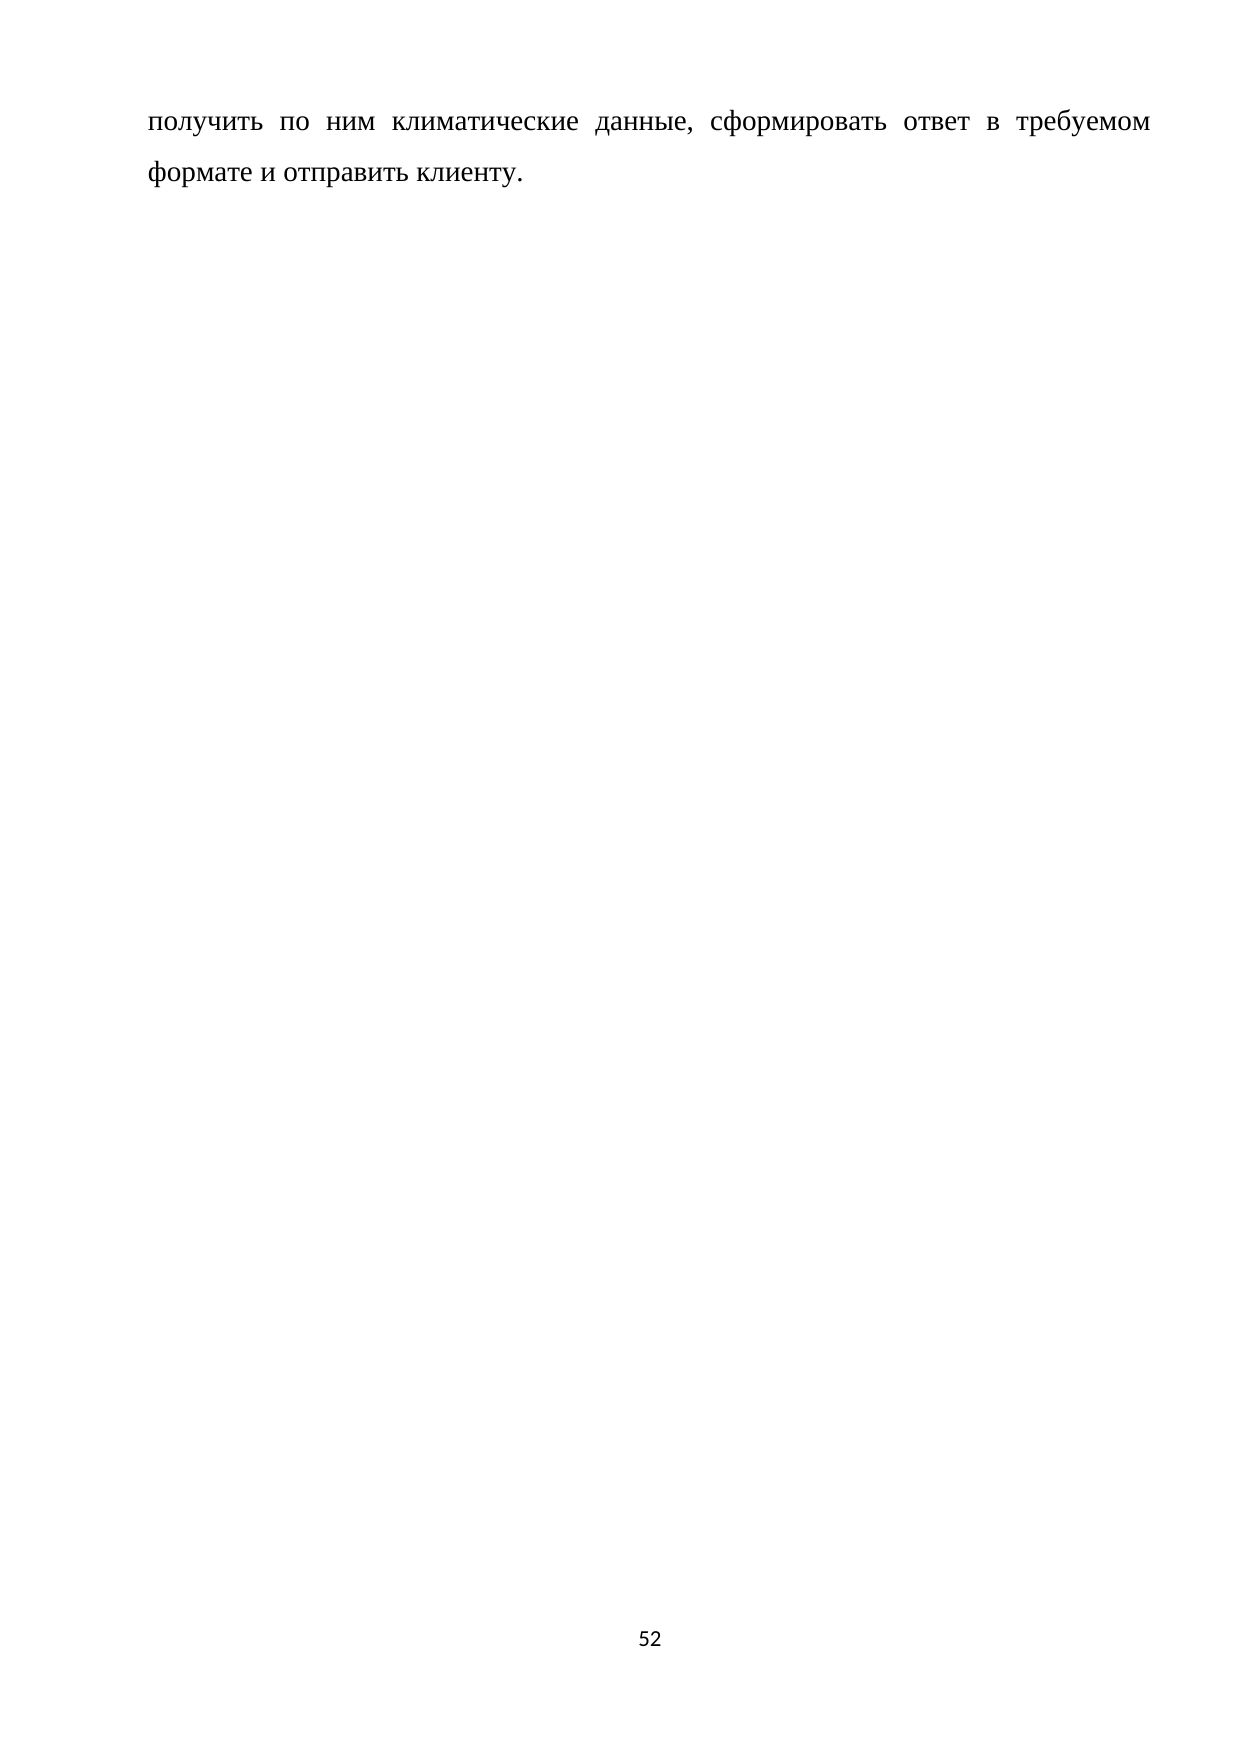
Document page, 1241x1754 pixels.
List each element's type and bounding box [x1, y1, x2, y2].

text [148, 103, 1152, 187]
